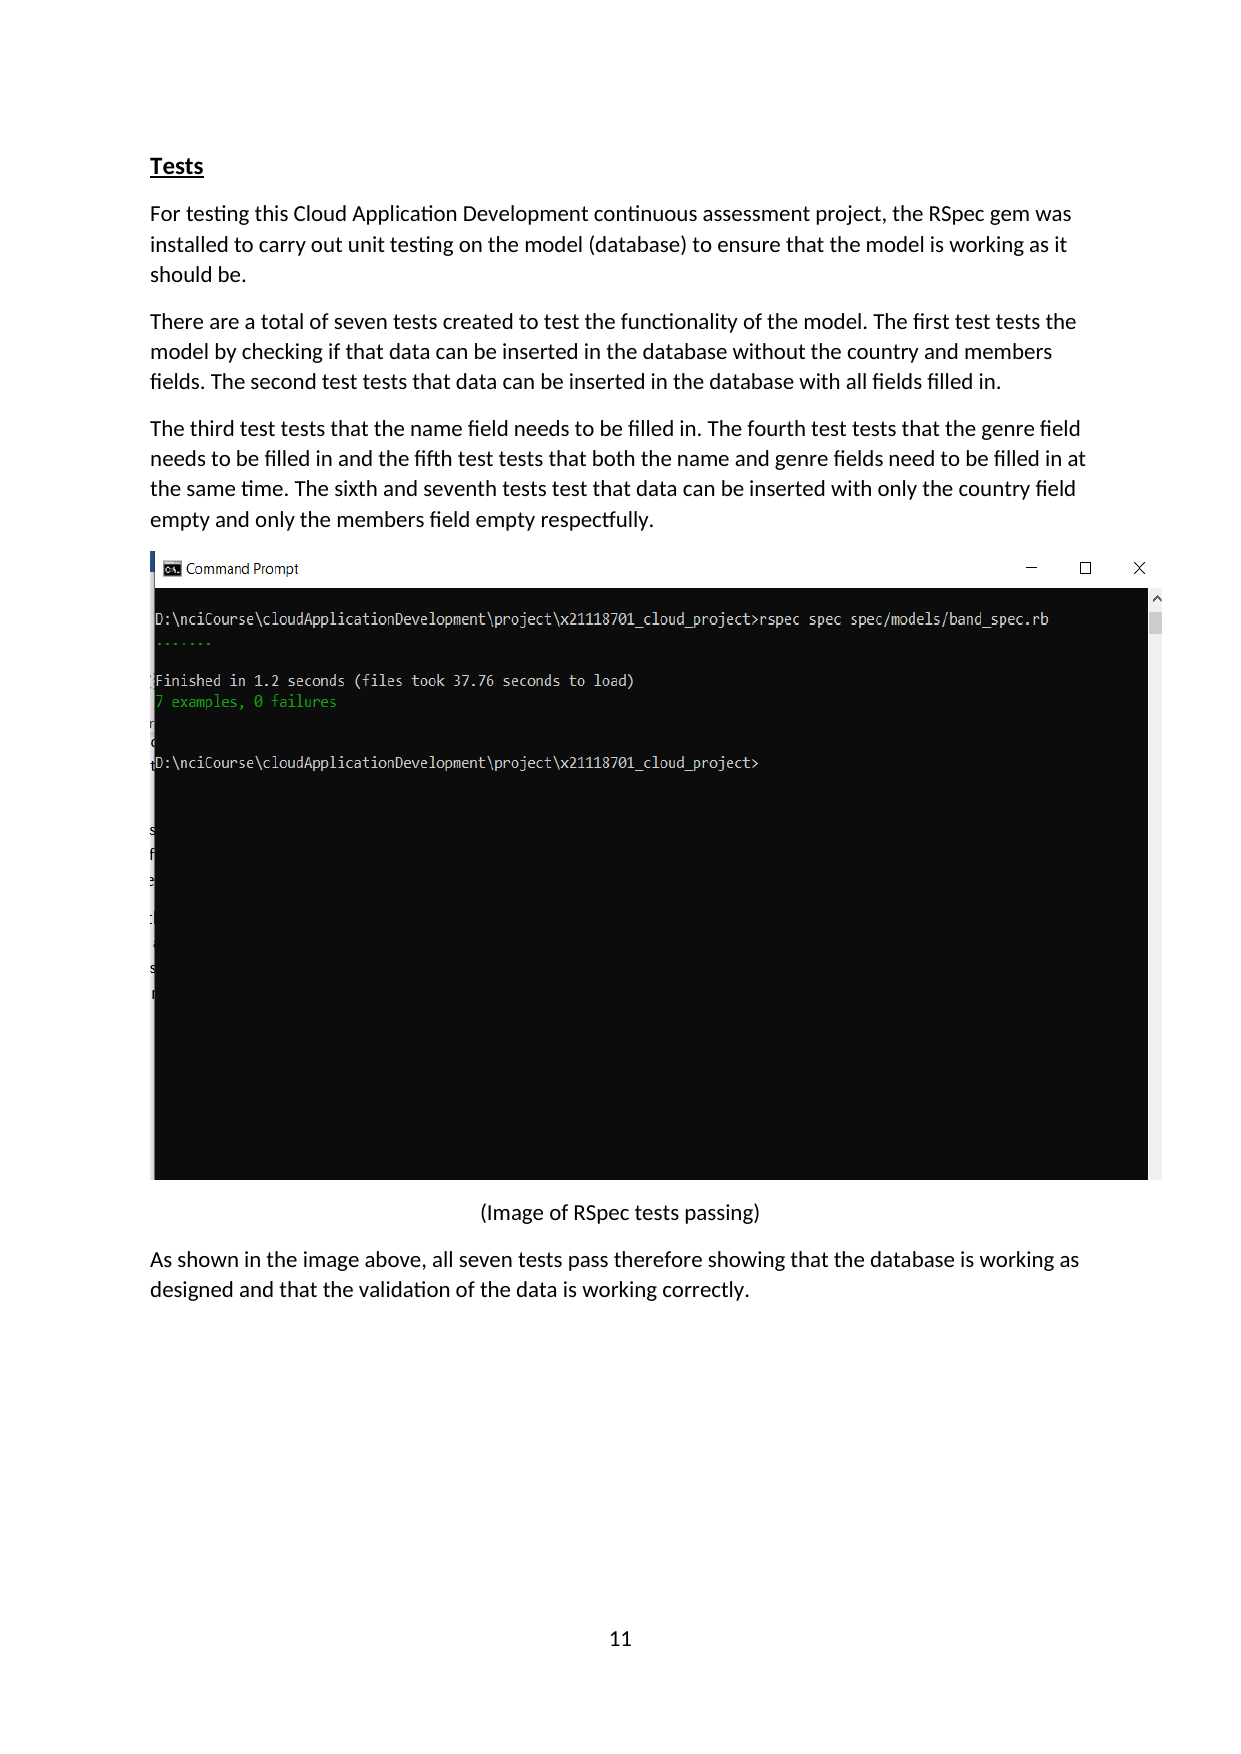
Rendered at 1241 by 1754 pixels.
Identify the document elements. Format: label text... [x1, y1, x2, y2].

text There are a total of seven tests created to test the functionality of the model. The first test tests the model by checking if that data can be inserted in the database without the country and members fields. The second test tests that data can be inserted in the database with all fields filled in. [150, 307, 1090, 395]
text (Image of RSpec tests passing) [150, 1198, 1090, 1226]
text Tests [150, 150, 1090, 181]
text As shown in the image above, all seven tests pass therefore showing that the database is working as designed and that the validation of the data is working correctly. [150, 1245, 1090, 1303]
text The third test tests that the name field needs to be filled in. The fourth test tests that the genre field needs to be filled in and the fifth test tests that both the name and genre fields need to be filled in at the same time. The sixth and seventh tests test that data can be inserted with only the country field empty and only the members field empty respectfully. [150, 414, 1090, 533]
text For testing this Cloud Application Development continuous assessment project, the RSpec gem was installed to carry out unit testing on the model (database) to ensure that the model is working as it should be. [150, 199, 1090, 288]
picture [150, 551, 1162, 1180]
